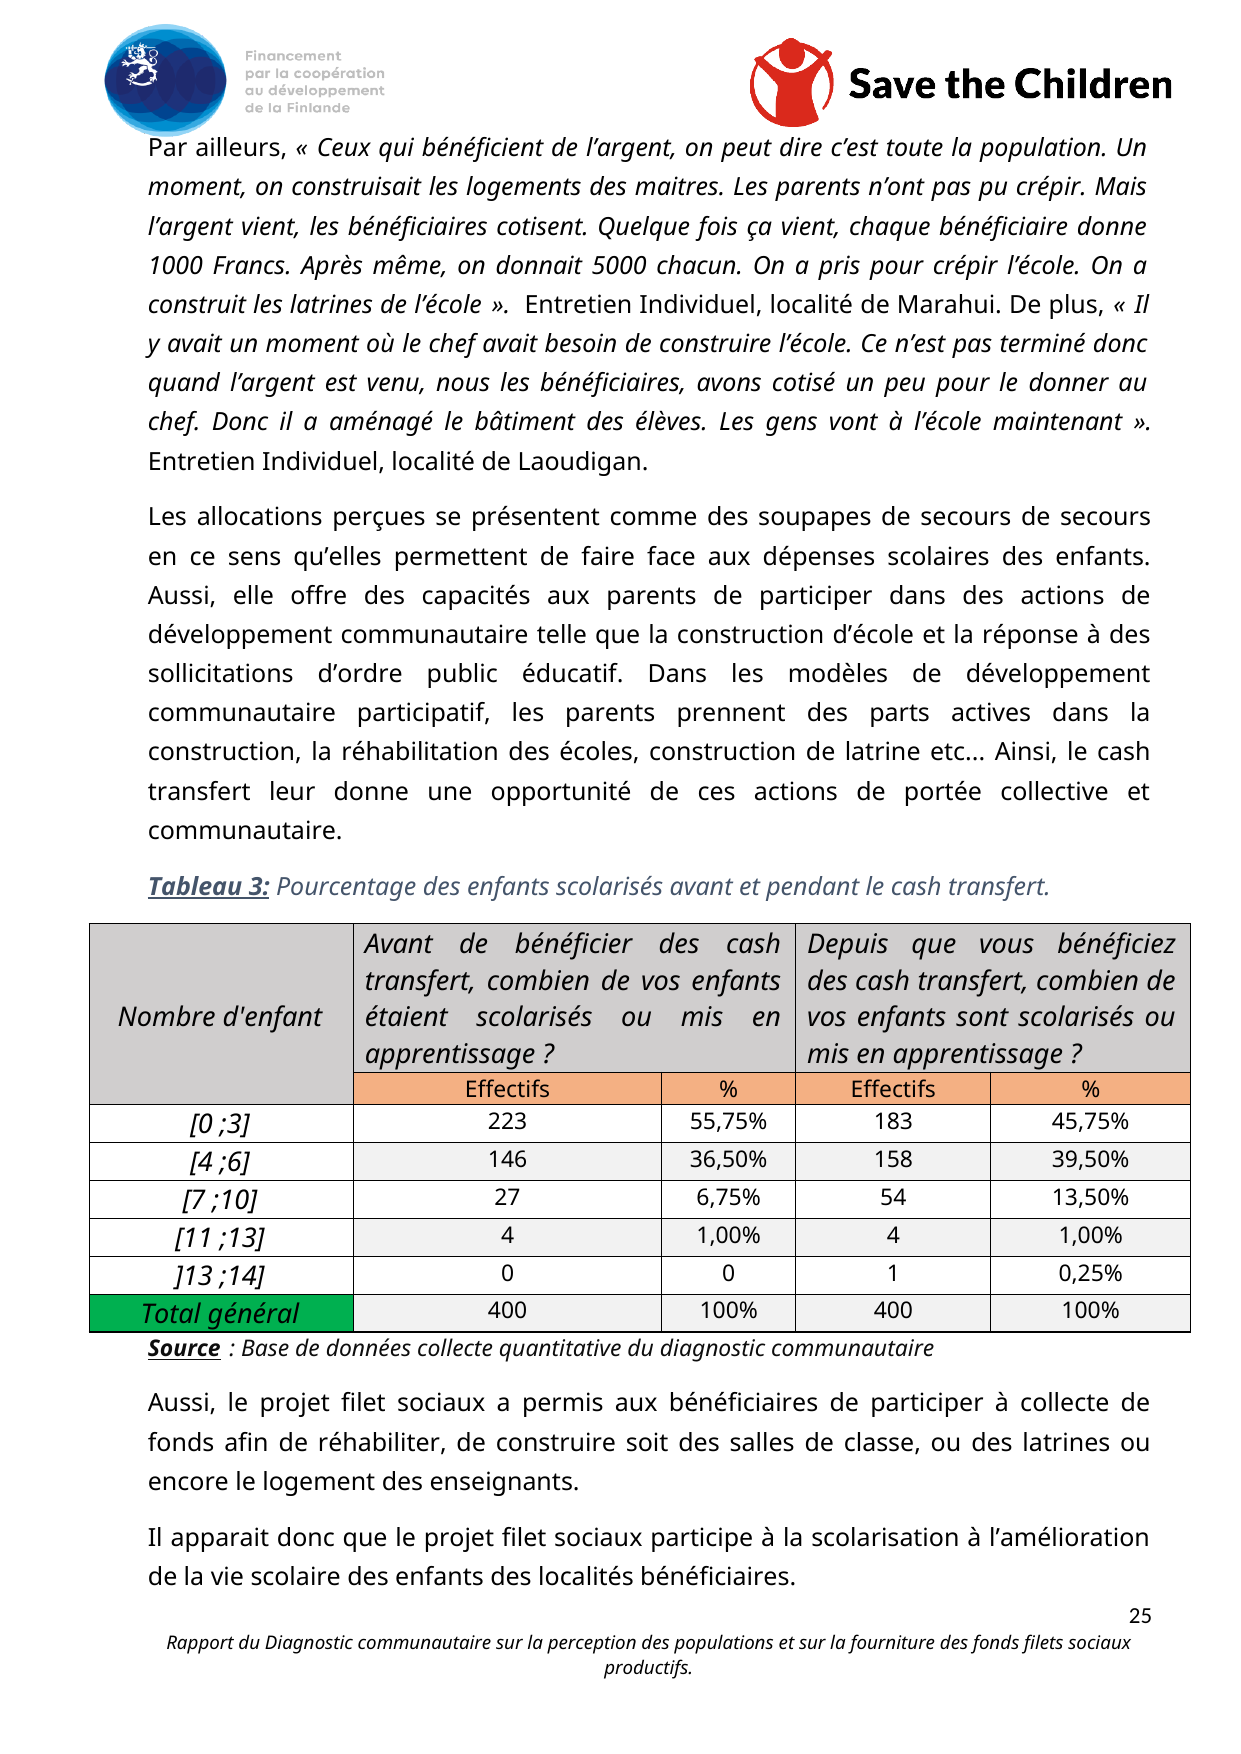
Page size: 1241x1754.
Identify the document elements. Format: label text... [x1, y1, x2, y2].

table_cell ]13 ;14] [90, 1257, 353, 1293]
table_cell % [662, 1073, 795, 1104]
table_cell [0 ;3] [90, 1105, 353, 1142]
picture [104, 23, 385, 137]
table_cell 100% [991, 1295, 1190, 1331]
table_header Avant de bénéficier des cash transfert, combien de vos enfants étaient scolarisés ou mis en apprentissage ? [354, 924, 795, 1072]
table_cell 4 [796, 1219, 990, 1256]
table_cell 0 [662, 1257, 795, 1293]
table_cell 1,00% [991, 1219, 1190, 1256]
table_cell [7 ;10] [90, 1181, 353, 1218]
text Source : Base de données collecte quantitative du diagnostic communautaire [148, 1333, 1167, 1364]
table_cell 158 [796, 1143, 990, 1180]
table_cell [4 ;6] [90, 1143, 353, 1180]
list Les allocations perçues se présentent comme des soupapes de secours de secours en ce sens qu’elles permettent de faire face aux dépenses scolaires des enfants. Aussi, elle offre des capacités aux parents de participer dans des actions de développement communautaire telle que la construction d’école et la réponse à des sollicitations d’ordre public éducatif. Dans les modèles de développement communautaire participatif, les parents prennent des parts actives dans la construction, la réhabilitation des écoles, construction de latrine etc... Ainsi, le cash transfert leur donne une opportunité de ces actions de portée collective et communautaire. [148, 499, 1152, 846]
table_cell 45,75% [991, 1105, 1190, 1142]
text Aussi, le projet filet sociaux a permis aux bénéficiaires de participer à collecte de fonds afin de réhabiliter, de construire soit des salles de classe, ou des latrines ou encore le logement des enseignants. [148, 1385, 1152, 1497]
table_cell 1 [796, 1257, 990, 1293]
table_cell 1,00% [662, 1219, 795, 1256]
text Il apparait donc que le projet filet sociaux participe à la scolarisation à l’amélioration de la vie scolaire des enfants des localités bénéficiaires. [148, 1519, 1152, 1592]
table_cell 0,25% [991, 1257, 1190, 1293]
table_cell 36,50% [662, 1143, 795, 1180]
table_cell 223 [354, 1105, 661, 1142]
table_cell 400 [354, 1295, 661, 1331]
table_cell 55,75% [662, 1105, 795, 1142]
table_cell 100% [662, 1295, 795, 1331]
table_cell 146 [354, 1143, 661, 1180]
table_cell Effectifs [354, 1073, 661, 1104]
table_cell [11 ;13] [90, 1219, 353, 1256]
table_cell 54 [796, 1181, 990, 1218]
table_cell 0 [354, 1257, 661, 1293]
table_cell 6,75% [662, 1181, 795, 1218]
text Par ailleurs, « Ceux qui bénéficient de l’argent, on peut dire c’est toute la population. Un moment, on construisait les logements des maitres. Les parents n’ont pas pu crépir. Mais l’argent vient, les bénéficiaires cotisent. Quelque fois ça vient, chaque bénéficiaire donne 1000 Francs. Après même, on donnait 5000 chacun. On a pris pour crépir l’école. On a construit les latrines de l’école ». Entretien Individuel, localité de Marahui. De plus, « Il y avait un moment où le chef avait besoin de construire l’école. Ce n’est pas terminé donc quand l’argent est venu, nous les bénéficiaires, avons cotisé un peu pour le donner au chef. Donc il a aménagé le bâtiment des élèves. Les gens vont à l’école maintenant ». Entretien Individuel, localité de Laoudigan. [148, 130, 1152, 477]
table_cell 183 [796, 1105, 990, 1142]
table_header Nombre d'enfant [90, 924, 353, 1104]
picture [750, 38, 1172, 127]
table_cell 27 [354, 1181, 661, 1218]
table_cell 400 [796, 1295, 990, 1331]
table_header Depuis que vous bénéficiez des cash transfert, combien de vos enfants sont scolarisés ou mis en apprentissage ? [796, 924, 1190, 1072]
table_cell 39,50% [991, 1143, 1190, 1180]
text Tableau 3: Pourcentage des enfants scolarisés avant et pendant le cash transfert. [148, 868, 1152, 902]
table_cell % [991, 1073, 1190, 1104]
table_cell Total général [90, 1295, 353, 1331]
table_cell Effectifs [796, 1073, 990, 1104]
table_cell 13,50% [991, 1181, 1190, 1218]
table_cell 4 [354, 1219, 661, 1256]
